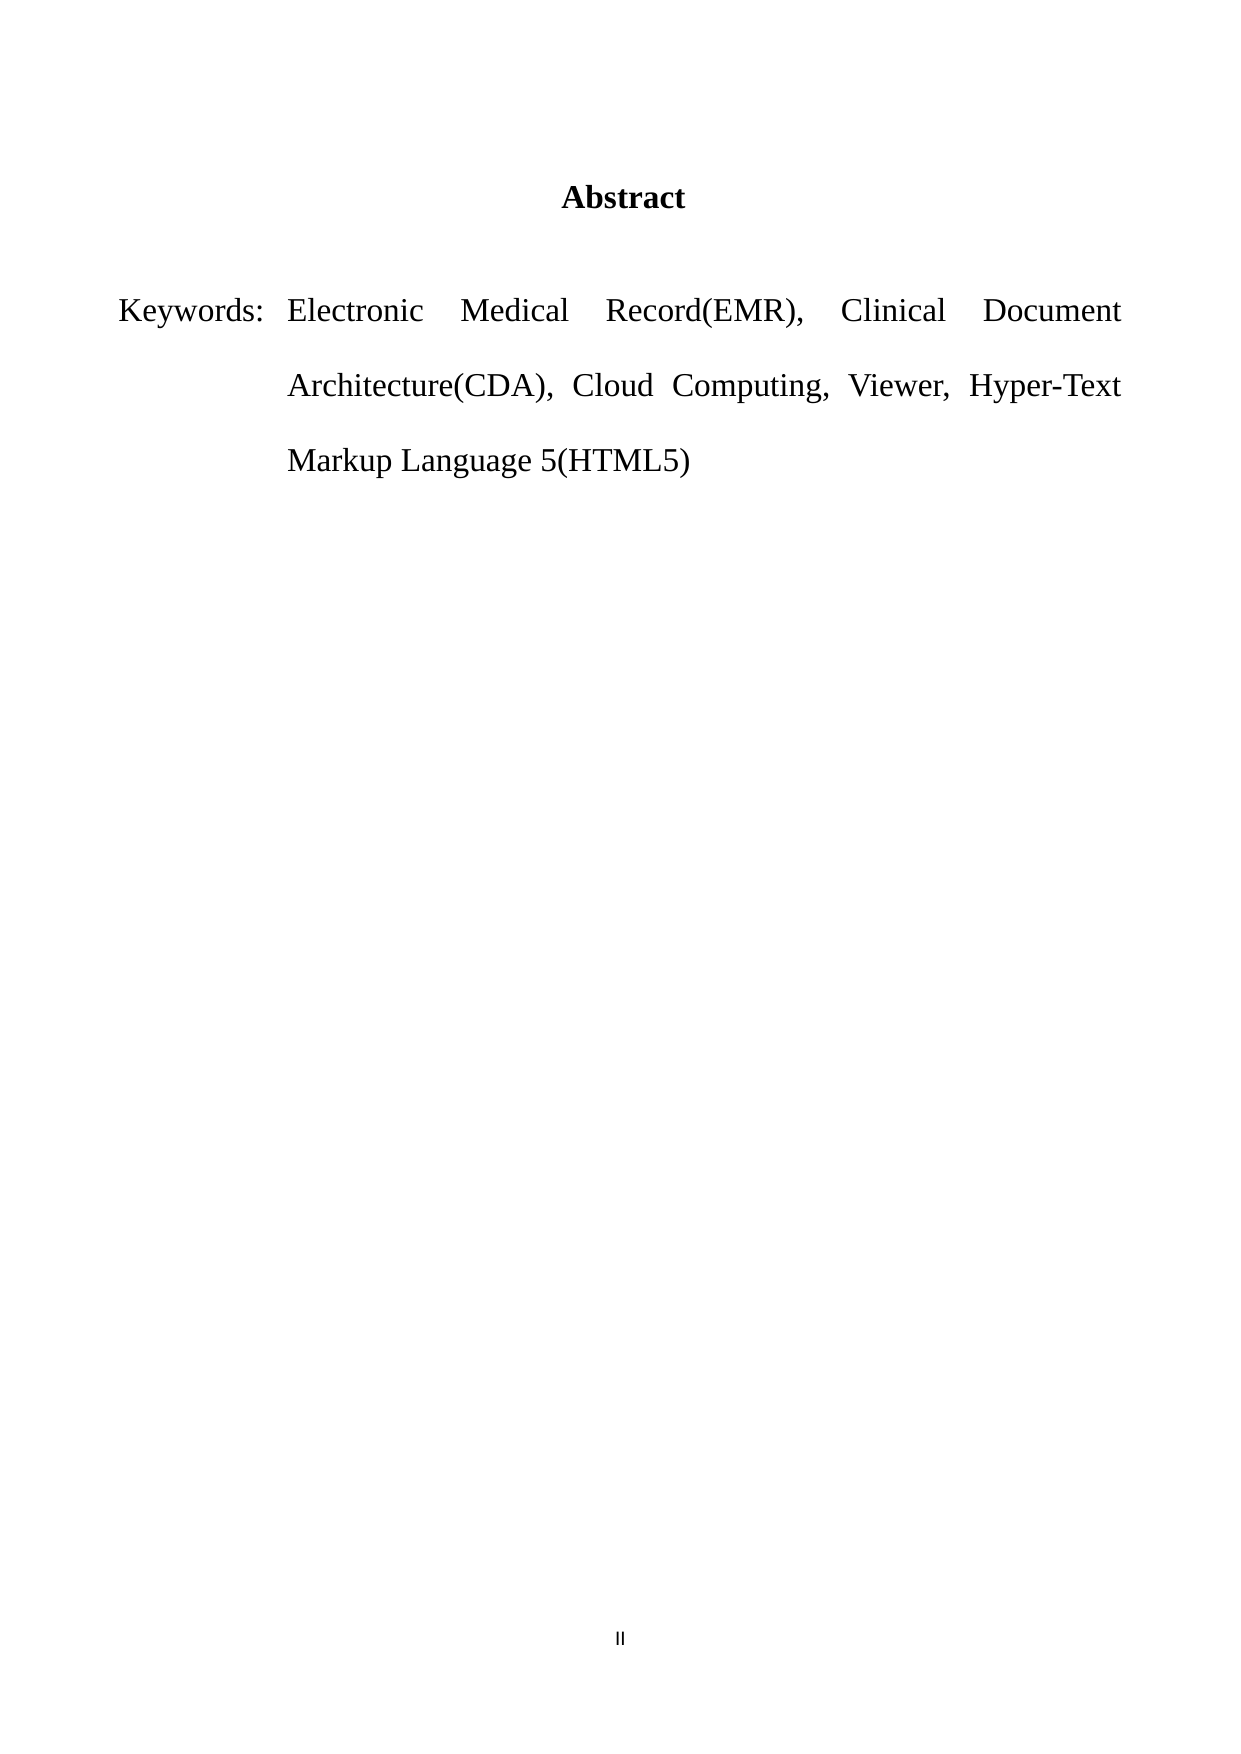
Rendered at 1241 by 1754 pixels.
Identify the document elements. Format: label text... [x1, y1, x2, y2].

title Abstract [561, 159, 723, 234]
text Keywords: Electronic Medical Record(EMR), Clinical Document Architecture(CDA), Cloud Computing, Viewer, Hyper-Text Markup Language 5(HTML5) [118, 272, 1122, 497]
